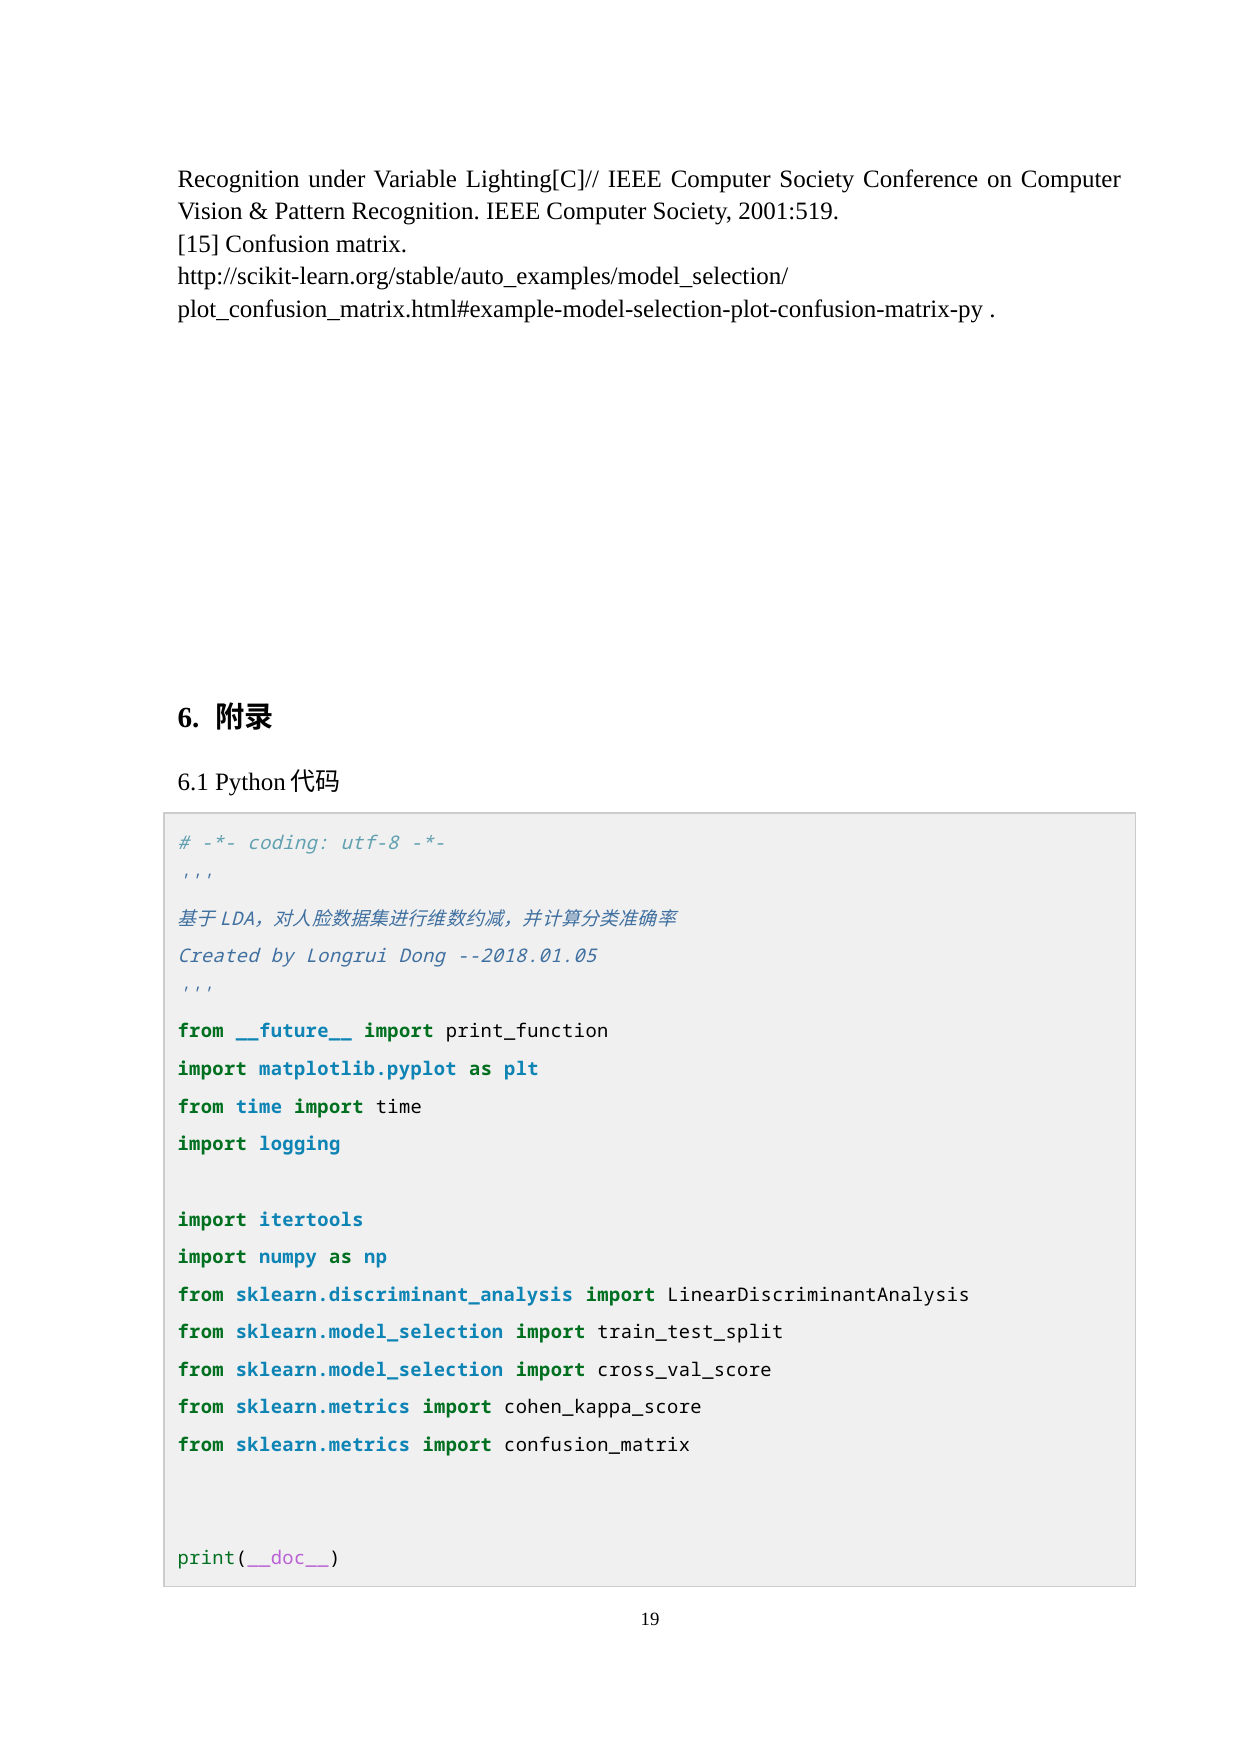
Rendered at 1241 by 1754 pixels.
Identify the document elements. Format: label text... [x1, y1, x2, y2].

text import itertools [165, 1188, 1135, 1226]
text Created by Longrui Dong --2018.01.05 [165, 925, 1135, 963]
text from sklearn.model_selection import train_test_split [165, 1301, 1135, 1339]
text from sklearn.metrics import cohen_kappa_score [165, 1376, 1135, 1414]
text # -*- coding: utf-8 -*- [165, 814, 1135, 849]
text ''' [165, 849, 1135, 887]
text import logging [165, 1113, 1135, 1151]
list 附录 [177, 682, 1122, 747]
text from sklearn.model_selection import cross_val_score [165, 1339, 1135, 1376]
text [177, 162, 1122, 227]
text from __future__ import print_function [165, 1000, 1135, 1038]
text http://scikit-learn.org/stable/auto_examples/model_selection/plot_confusion_matrix.html#example-model-selection-plot-confusion-matrix-py . [177, 259, 1122, 324]
text ''' [165, 963, 1135, 1000]
list Python代码 [177, 747, 1122, 812]
text 基于LDA，对人脸数据集进行维数约减，并计算分类准确率 [165, 887, 1135, 925]
text [15] Confusion matrix. [177, 227, 1122, 259]
text import numpy as np [165, 1226, 1135, 1263]
text from sklearn.discriminant_analysis import LinearDiscriminantAnalysis [165, 1263, 1135, 1301]
text print(__doc__) [165, 1527, 1135, 1586]
text from time import time [165, 1076, 1135, 1113]
text import matplotlib.pyplot as plt [165, 1038, 1135, 1076]
text from sklearn.metrics import confusion_matrix [165, 1414, 1135, 1452]
